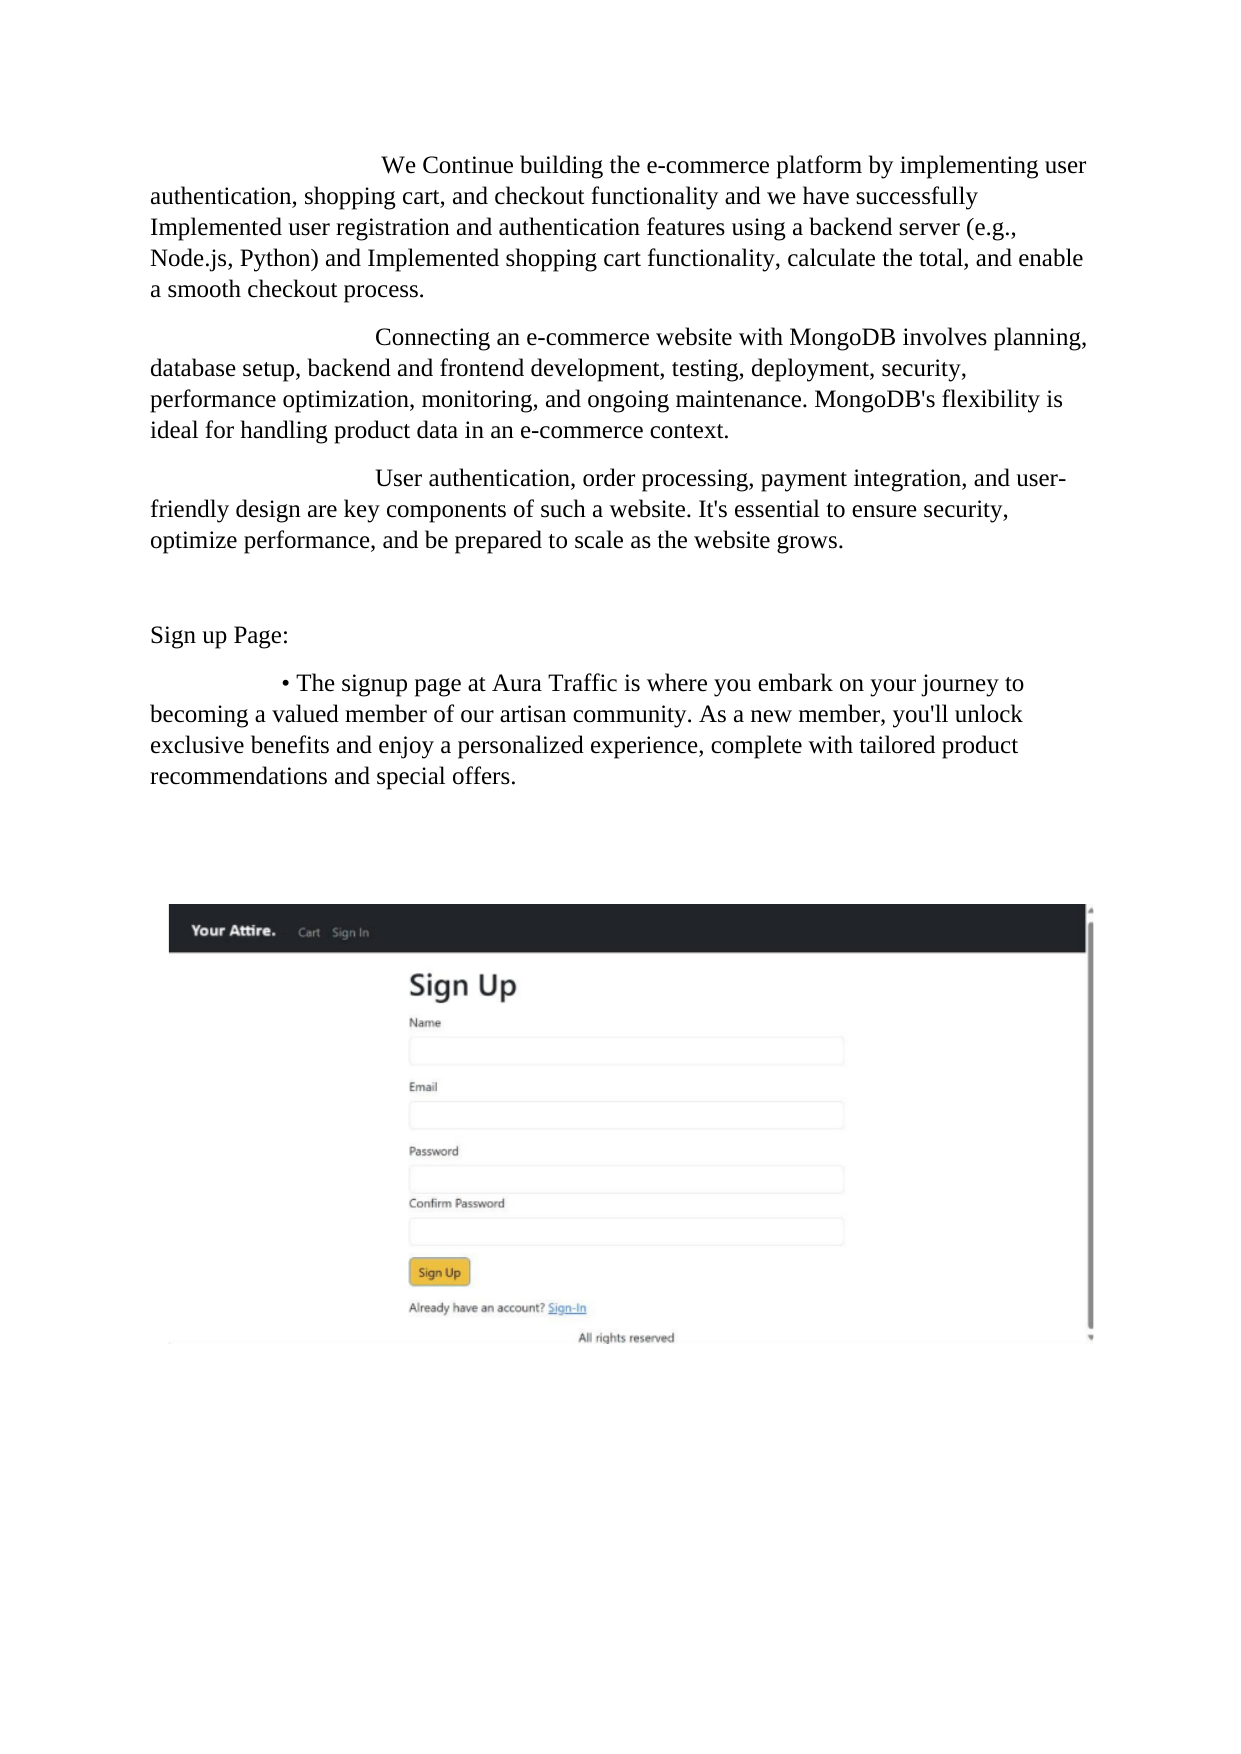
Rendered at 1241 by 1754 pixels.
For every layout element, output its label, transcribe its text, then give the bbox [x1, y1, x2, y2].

text • The signup page at Aura Traffic is where you embark on your journey to becoming a valued member of our artisan community. As a new member, you'll unlock exclusive benefits and enjoy a personalized experience, complete with tailored product recommendations and special offers. [150, 668, 1090, 790]
text Connecting an e-commerce website with MongoDB involves planning, database setup, backend and frontend development, testing, deployment, security, performance optimization, monitoring, and ongoing maintenance. MongoDB's flexibility is ideal for handling product data in an e-commerce context. [150, 322, 1090, 444]
text We Continue building the e-commerce platform by implementing user authentication, shopping cart, and checkout functionality and we have successfully Implemented user registration and authentication features using a backend server (e.g., Node.js, Python) and Implemented shopping cart functionality, calculate the total, and enable a smooth checkout process. [150, 150, 1090, 303]
text User authentication, order processing, payment integration, and user-friendly design are key components of such a website. It's essential to ensure security, optimize performance, and be prepared to scale as the website grows. [150, 463, 1090, 553]
text Sign up Page: [150, 620, 1090, 649]
